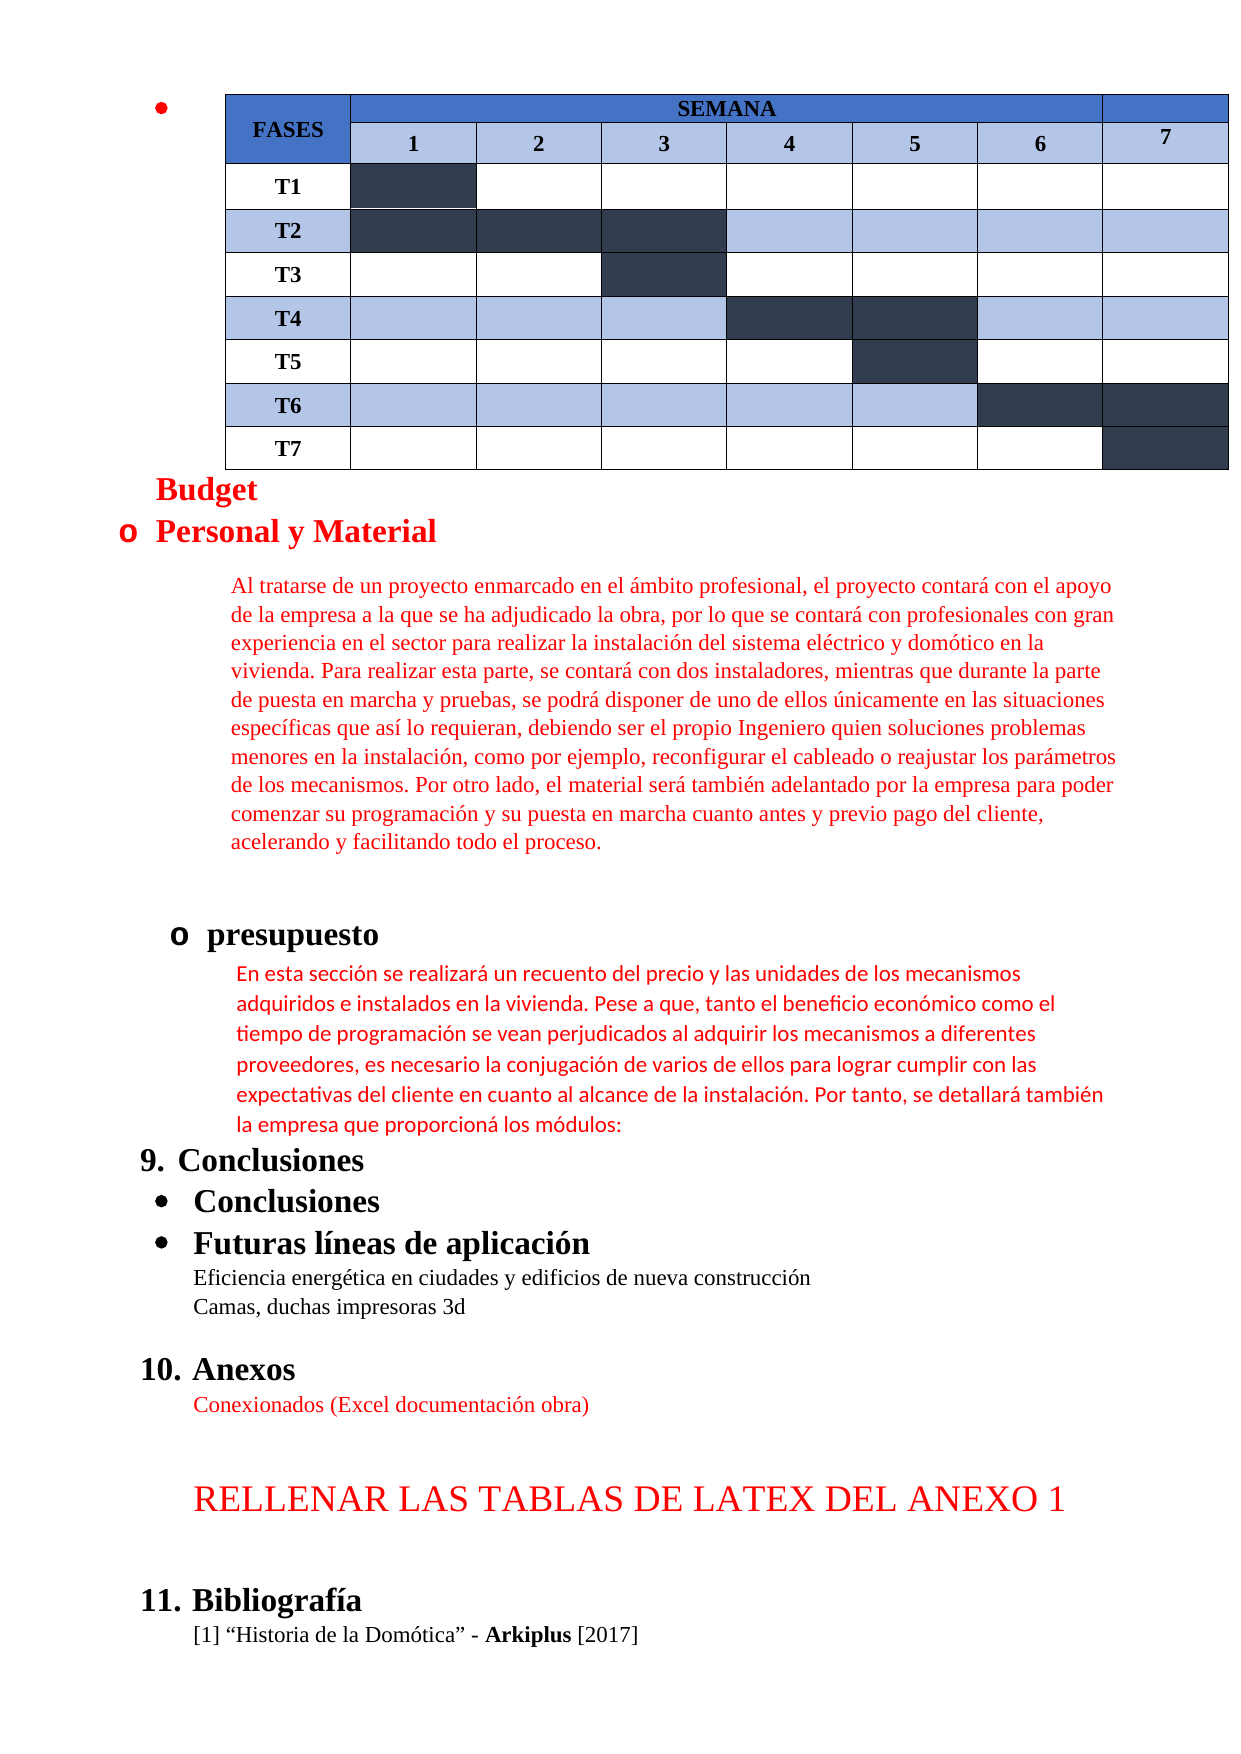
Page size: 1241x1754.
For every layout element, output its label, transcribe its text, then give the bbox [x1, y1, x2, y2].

table_cell [978, 384, 1102, 426]
table_cell [602, 253, 726, 296]
table_cell T3 [226, 253, 350, 296]
list Anexos [140, 1350, 1122, 1388]
table_cell [978, 340, 1102, 383]
table_cell [978, 253, 1102, 296]
table_header FASES [226, 95, 350, 163]
table_cell T1 [226, 164, 350, 208]
table_cell [727, 427, 852, 469]
table_cell 6 [978, 123, 1102, 163]
list Futuras líneas de aplicación [156, 1223, 1122, 1261]
table_cell [1103, 210, 1228, 252]
table_cell [853, 340, 977, 383]
table_cell [477, 210, 601, 252]
table_cell T6 [226, 384, 350, 426]
table_cell [477, 164, 601, 208]
table_cell [978, 210, 1102, 252]
table_cell [727, 164, 852, 208]
table_cell T7 [226, 427, 350, 469]
list En esta sección se realizará un recuento del precio y las unidades de los mecanismos adquiridos e instalados en la vivienda. Pese a que, tanto el beneficio económico como el tiempo de programación se vean perjudicados al adquirir los mecanismos a diferentes proveedores, es necesario la conjugación de varios de ellos para lograr cumplir con las expectativas del cliente en cuanto al alcance de la instalación. Por tanto, se detallará también la empresa que proporcioná los módulos: [236, 959, 1122, 1138]
table_cell [602, 164, 726, 208]
table_cell [351, 297, 476, 339]
table_cell [477, 427, 601, 469]
table_cell 3 [602, 123, 726, 163]
table_cell [978, 164, 1102, 208]
table_cell [602, 297, 726, 339]
table_cell [477, 253, 601, 296]
table_cell [978, 427, 1102, 469]
table_cell [727, 253, 852, 296]
table_cell [351, 164, 476, 208]
table_cell T2 [226, 210, 350, 252]
list Camas, duchas impresoras 3d [193, 1293, 1122, 1319]
table_cell 7 [1103, 123, 1228, 163]
table_cell [727, 297, 852, 339]
list Conclusiones [156, 1182, 1122, 1220]
list Eficiencia energética en ciudades y edificios de nueva construcción [193, 1264, 1122, 1291]
list Conexionados (Excel documentación obra) [193, 1391, 1122, 1417]
text Al tratarse de un proyecto enmarcado en el ámbito profesional, el proyecto contará con el apoyo de la empresa a la que se ha adjudicado la obra, por lo que se contará con profesionales con gran experiencia en el sector para realizar la instalación del sistema eléctrico y domótico en la vivienda. Para realizar esta parte, se contará con dos instaladores, mientras que durante la parte de puesta en marcha y pruebas, se podrá disponer de uno de ellos únicamente en las situaciones específicas que así lo requieran, debiendo ser el propio Ingeniero quien soluciones problemas menores en la instalación, como por ejemplo, reconfigurar el cableado o reajustar los parámetros de los mecanismos. Por otro lado, el material será también adelantado por la empresa para poder comenzar su programación y su puesta en marcha cuanto antes y previo pago del cliente, acelerando y facilitando todo el proceso. [231, 572, 1122, 854]
table_cell [477, 297, 601, 339]
table_cell 1 [351, 123, 476, 163]
list RELLENAR LAS TABLAS DE LATEX DEL ANEXO 1 [193, 1476, 1122, 1519]
table_cell [853, 384, 977, 426]
list Budget [156, 89, 1122, 508]
table_cell [1103, 340, 1228, 383]
table_cell [477, 384, 601, 426]
table_cell [1103, 427, 1228, 469]
table_cell 2 [477, 123, 601, 163]
table_cell [978, 297, 1102, 339]
table_cell [853, 297, 977, 339]
list presupuesto [169, 914, 1122, 956]
table_cell [351, 210, 476, 252]
table_header [1103, 95, 1228, 122]
table_cell [602, 210, 726, 252]
table_cell [351, 427, 476, 469]
table_cell T4 [226, 297, 350, 339]
list [1] “Historia de la Domótica” - Arkiplus [2017] [193, 1621, 1122, 1647]
table_cell [853, 210, 977, 252]
table_cell [1103, 253, 1228, 296]
table_cell [727, 210, 852, 252]
table_cell [477, 340, 601, 383]
table_cell [727, 340, 852, 383]
table_cell [602, 340, 726, 383]
table_cell T5 [226, 340, 350, 383]
table_cell [602, 427, 726, 469]
table_cell [351, 253, 476, 296]
table_cell [727, 384, 852, 426]
table_cell [1103, 384, 1228, 426]
list Conclusiones [140, 1140, 1122, 1179]
table_cell [853, 427, 977, 469]
table_cell [602, 384, 726, 426]
table_cell [1103, 164, 1228, 208]
list Personal y Material [118, 511, 1122, 552]
table_cell 4 [727, 123, 852, 163]
table_cell [1103, 297, 1228, 339]
table_cell [853, 164, 977, 208]
table_cell [351, 340, 476, 383]
table_cell 5 [853, 123, 977, 163]
table_cell [853, 253, 977, 296]
table_cell [351, 384, 476, 426]
table_header SEMANA [351, 95, 1102, 122]
list Bibliografía [140, 1580, 1122, 1618]
